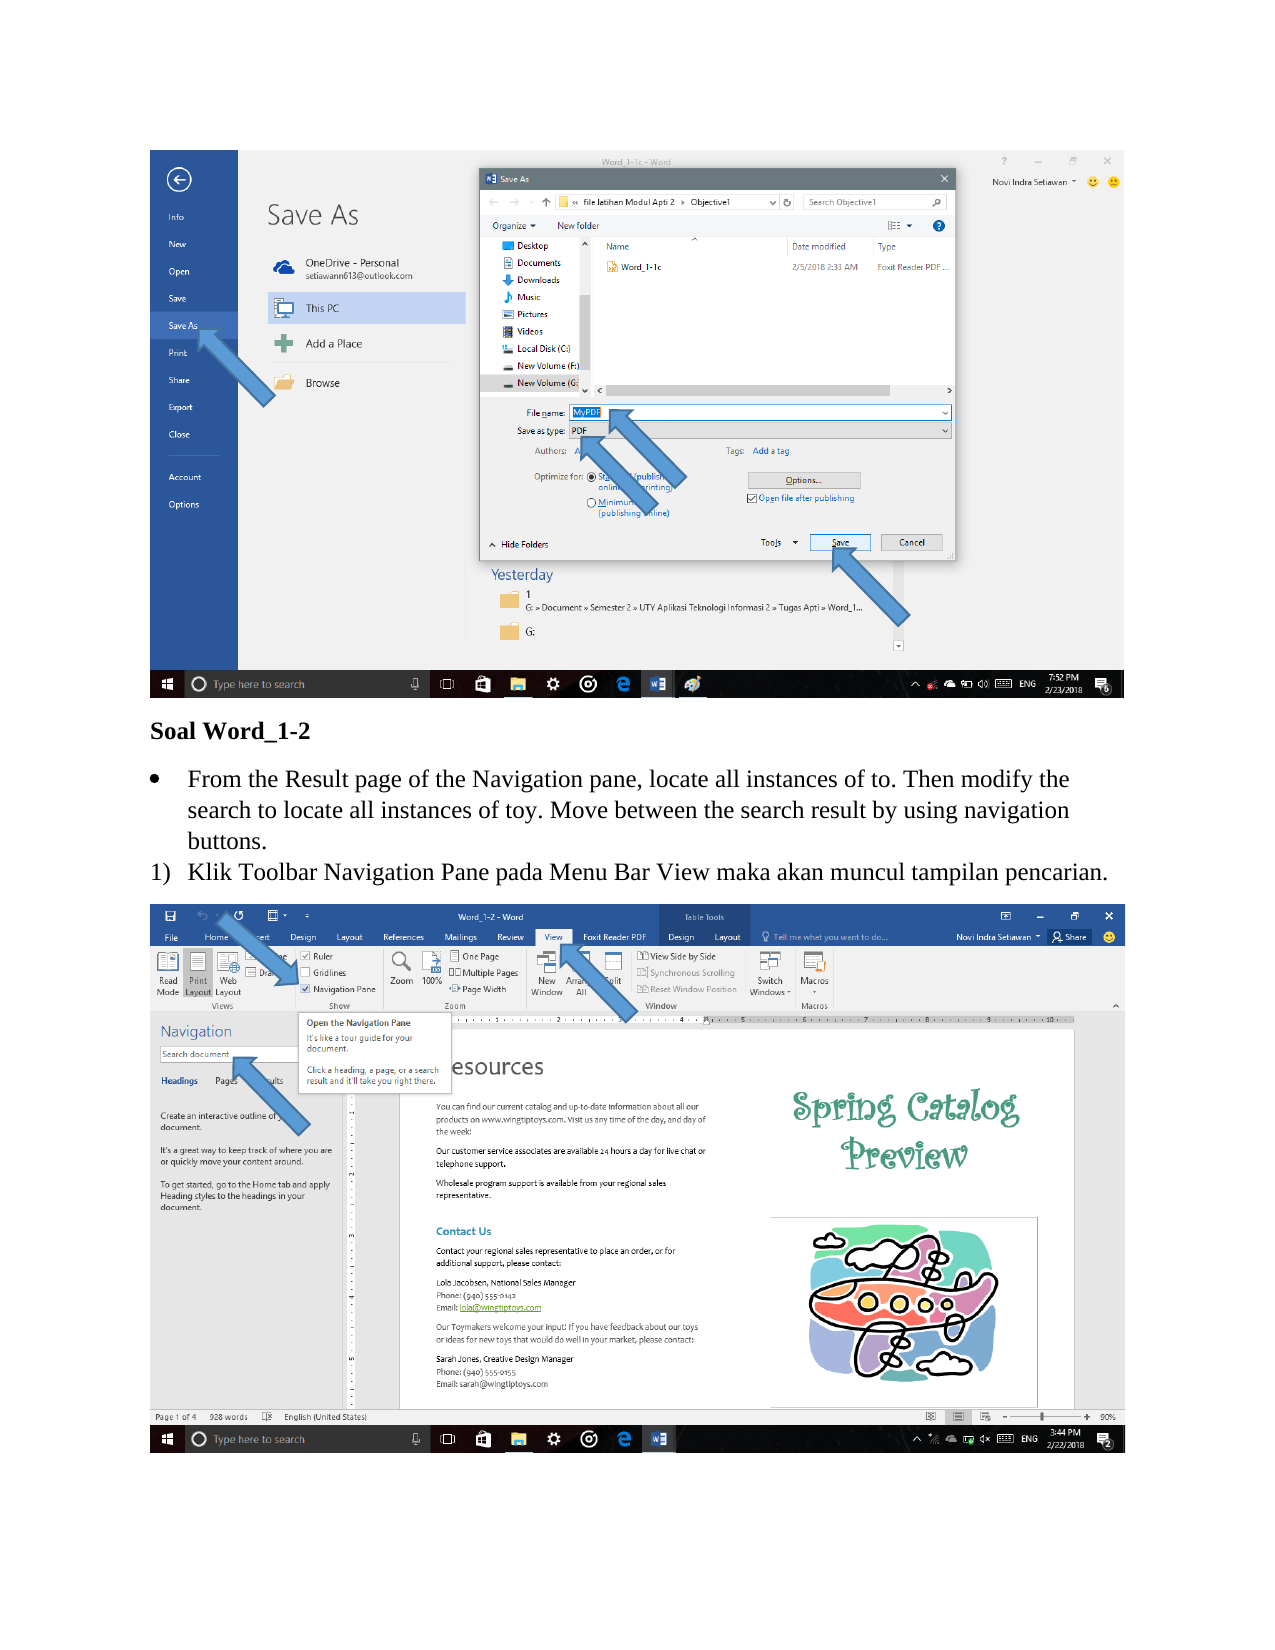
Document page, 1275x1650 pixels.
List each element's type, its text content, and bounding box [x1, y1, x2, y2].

picture [150, 904, 1125, 1453]
list Klik Toolbar Navigation Pane pada Menu Bar View maka akan muncul tampilan pencarian. [150, 857, 1125, 886]
text Soal Word_1-2 [150, 716, 1125, 745]
picture [150, 150, 1124, 698]
list From the Result page of the Navigation pane, locate all instances of to. Then modify the search to locate all instances of toy. Move between the search result by using navigation buttons. [150, 764, 1125, 855]
